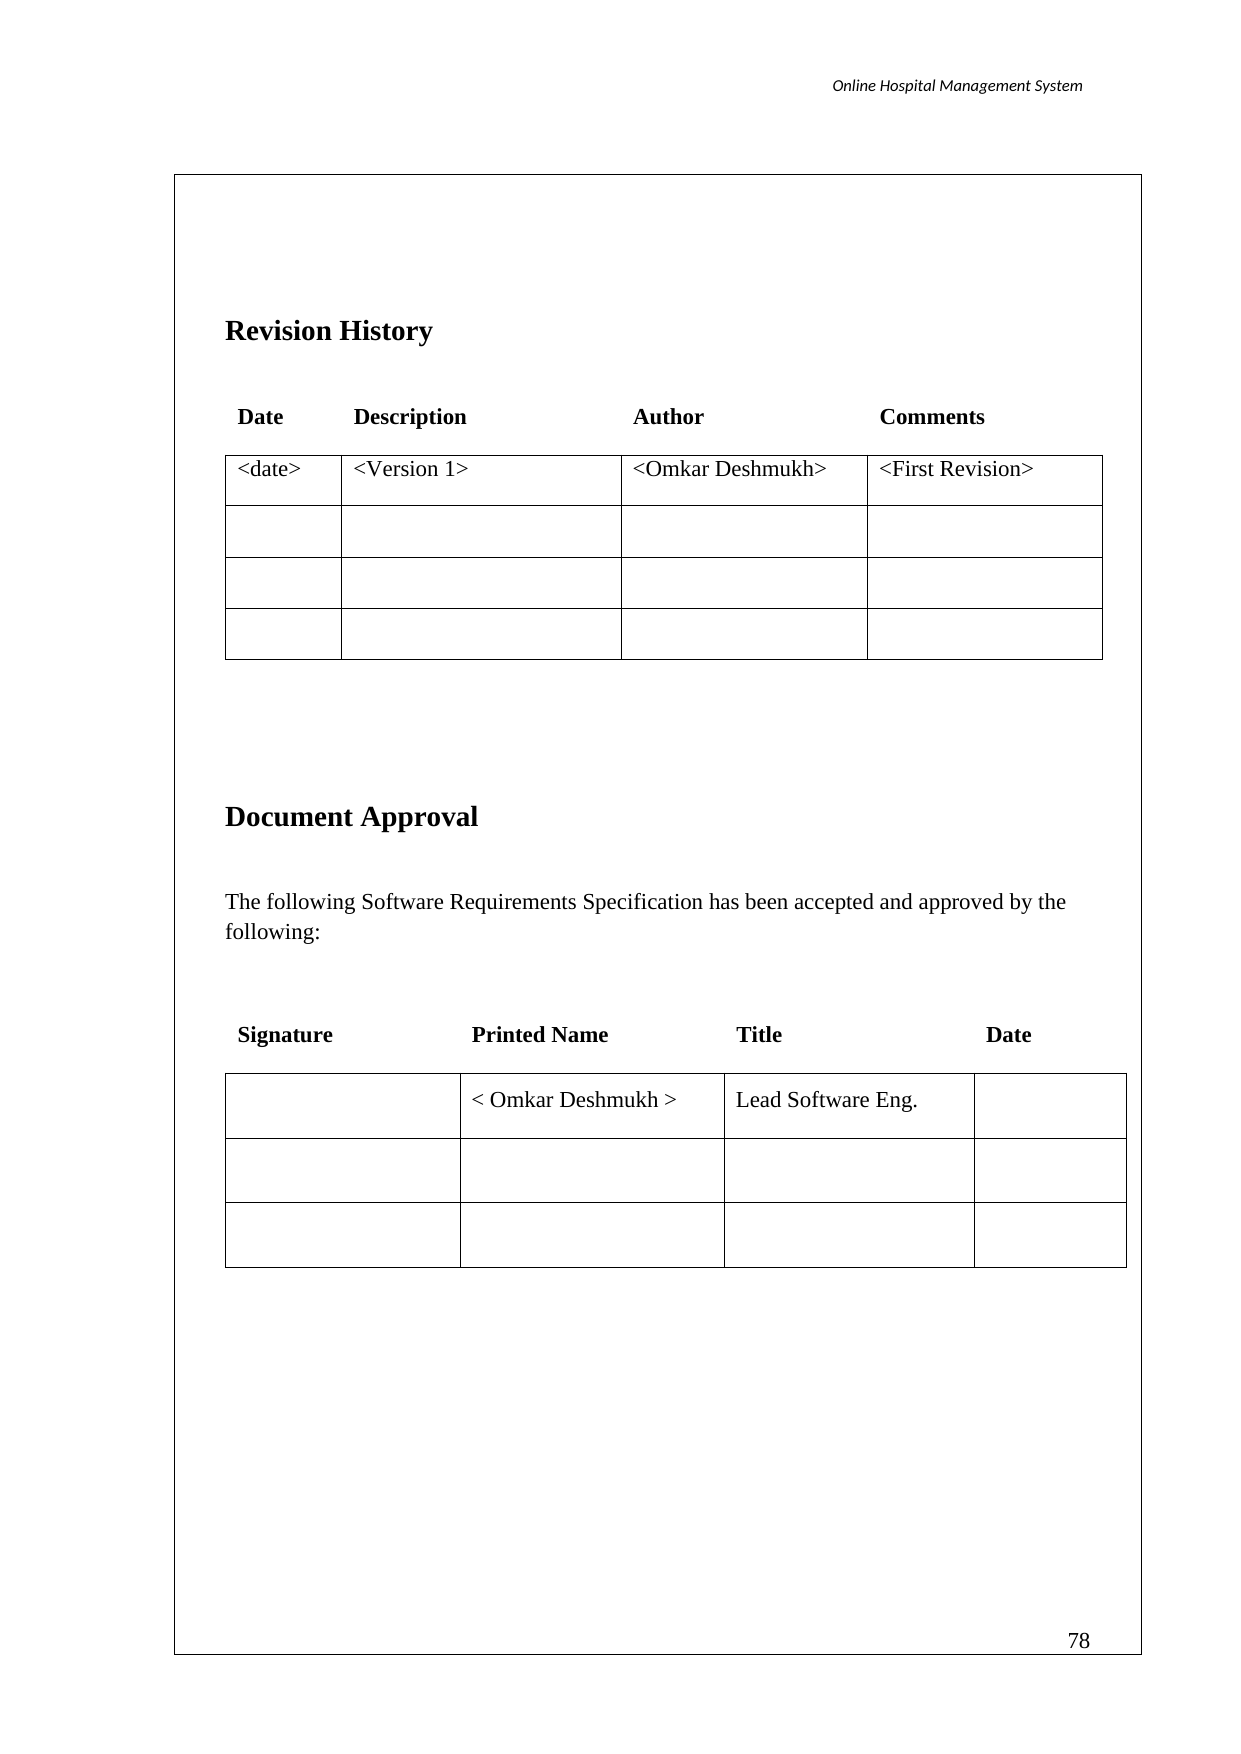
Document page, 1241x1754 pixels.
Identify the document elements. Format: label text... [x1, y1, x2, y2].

table_cell [725, 1139, 974, 1202]
table_cell [342, 506, 621, 557]
table_cell [226, 1203, 460, 1267]
table_cell <date> [226, 456, 341, 505]
table_cell [975, 1074, 1126, 1137]
table_cell [868, 506, 1102, 557]
table_header Title [725, 1022, 974, 1072]
table_cell [622, 558, 867, 608]
table_cell [461, 1139, 724, 1202]
table_cell [226, 1139, 460, 1202]
table_cell [226, 609, 341, 659]
table_cell [461, 1203, 724, 1267]
table_cell [868, 558, 1102, 608]
table_cell < Omkar Deshmukh > [461, 1074, 724, 1137]
subtitle Document Approval [225, 799, 1142, 832]
table_cell <First Revision> [868, 456, 1102, 505]
table_cell [226, 506, 341, 557]
table_header Description [342, 404, 621, 454]
table_header Date [226, 404, 342, 454]
subtitle Revision History [225, 313, 1142, 347]
table_cell <Version 1> [342, 456, 621, 505]
table_cell [342, 558, 621, 608]
table_header Signature [226, 1022, 460, 1072]
text The following Software Requirements Specification has been accepted and approved by the following: [225, 888, 1142, 944]
table_header Author [621, 404, 868, 454]
table_header Date [974, 1022, 1127, 1072]
table_cell [975, 1203, 1126, 1267]
table_header Comments [868, 404, 1103, 454]
table_cell [868, 609, 1102, 659]
table_cell [342, 609, 621, 659]
table_cell [226, 558, 341, 608]
table_cell <Omkar Deshmukh> [622, 456, 867, 505]
table_header Printed Name [460, 1022, 724, 1072]
table_cell Lead Software Eng. [725, 1074, 974, 1137]
table_cell [622, 609, 867, 659]
table_cell [975, 1139, 1126, 1202]
table_cell [622, 506, 867, 557]
table_cell [725, 1203, 974, 1267]
table_cell [226, 1074, 460, 1137]
